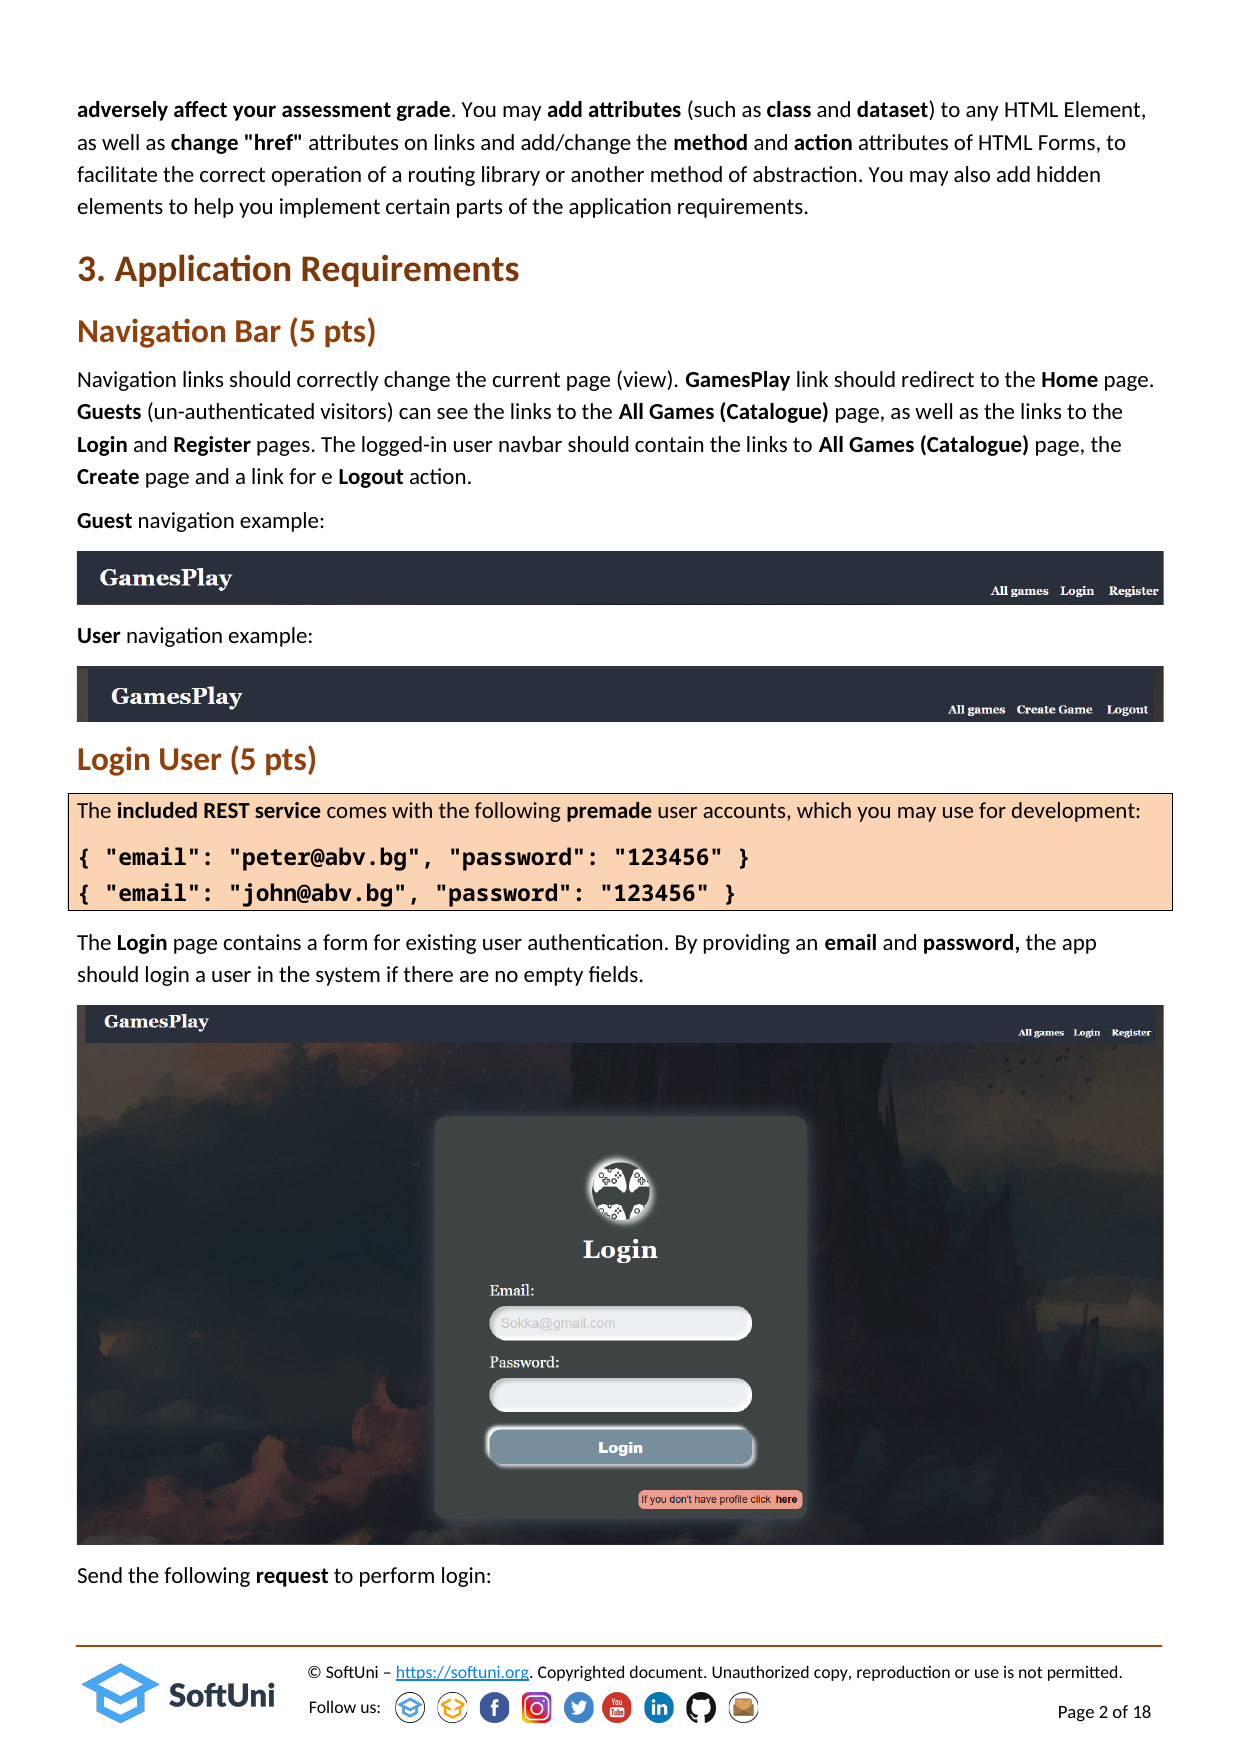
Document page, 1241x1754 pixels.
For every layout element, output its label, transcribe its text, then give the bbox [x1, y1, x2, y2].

subtitle Login User (5 pts) [77, 738, 1163, 779]
picture [686, 1692, 716, 1723]
picture [644, 1692, 653, 1701]
text Navigation links should correctly change the current page (view). GamesPlay link should redirect to the Home page. Guests (un-authenticated visitors) can see the links to the All Games (Catalogue) page, as well as the links to the Login and Register pages. The logged-in user navbar should contain the links to All Games (Catalogue) page, the Create page and a link for e Logout action. [77, 365, 1163, 490]
text { "email": "peter@abv.bg", "password": "123456" } [69, 838, 1172, 872]
subtitle Navigation Bar (5 pts) [77, 310, 1163, 351]
text Guest navigation example: [77, 507, 1163, 534]
picture [522, 1692, 552, 1723]
picture [658, 1705, 667, 1714]
picture [665, 1692, 674, 1701]
picture [644, 1714, 653, 1723]
picture [665, 1714, 674, 1723]
picture [602, 1692, 632, 1723]
subtitle Application Requirements [77, 245, 1163, 291]
picture [76, 1005, 1164, 1545]
picture [479, 1692, 510, 1723]
text User navigation example: [77, 622, 1163, 650]
text Send the following request to perform login: [77, 1561, 1163, 1589]
picture [437, 1692, 468, 1723]
picture [75, 1658, 281, 1729]
text { "email": "john@abv.bg", "password": "123456" } [69, 874, 1172, 910]
text The Login page contains a form for existing user authentication. By providing an email and password, the app should login a user in the system if there are no empty fields. [77, 928, 1163, 989]
picture [76, 666, 1164, 722]
picture [564, 1692, 594, 1723]
picture [395, 1692, 425, 1723]
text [77, 95, 1163, 220]
picture [76, 551, 1164, 605]
text The included REST service comes with the following premade user accounts, which you may use for development: [69, 794, 1172, 824]
picture [728, 1692, 759, 1723]
